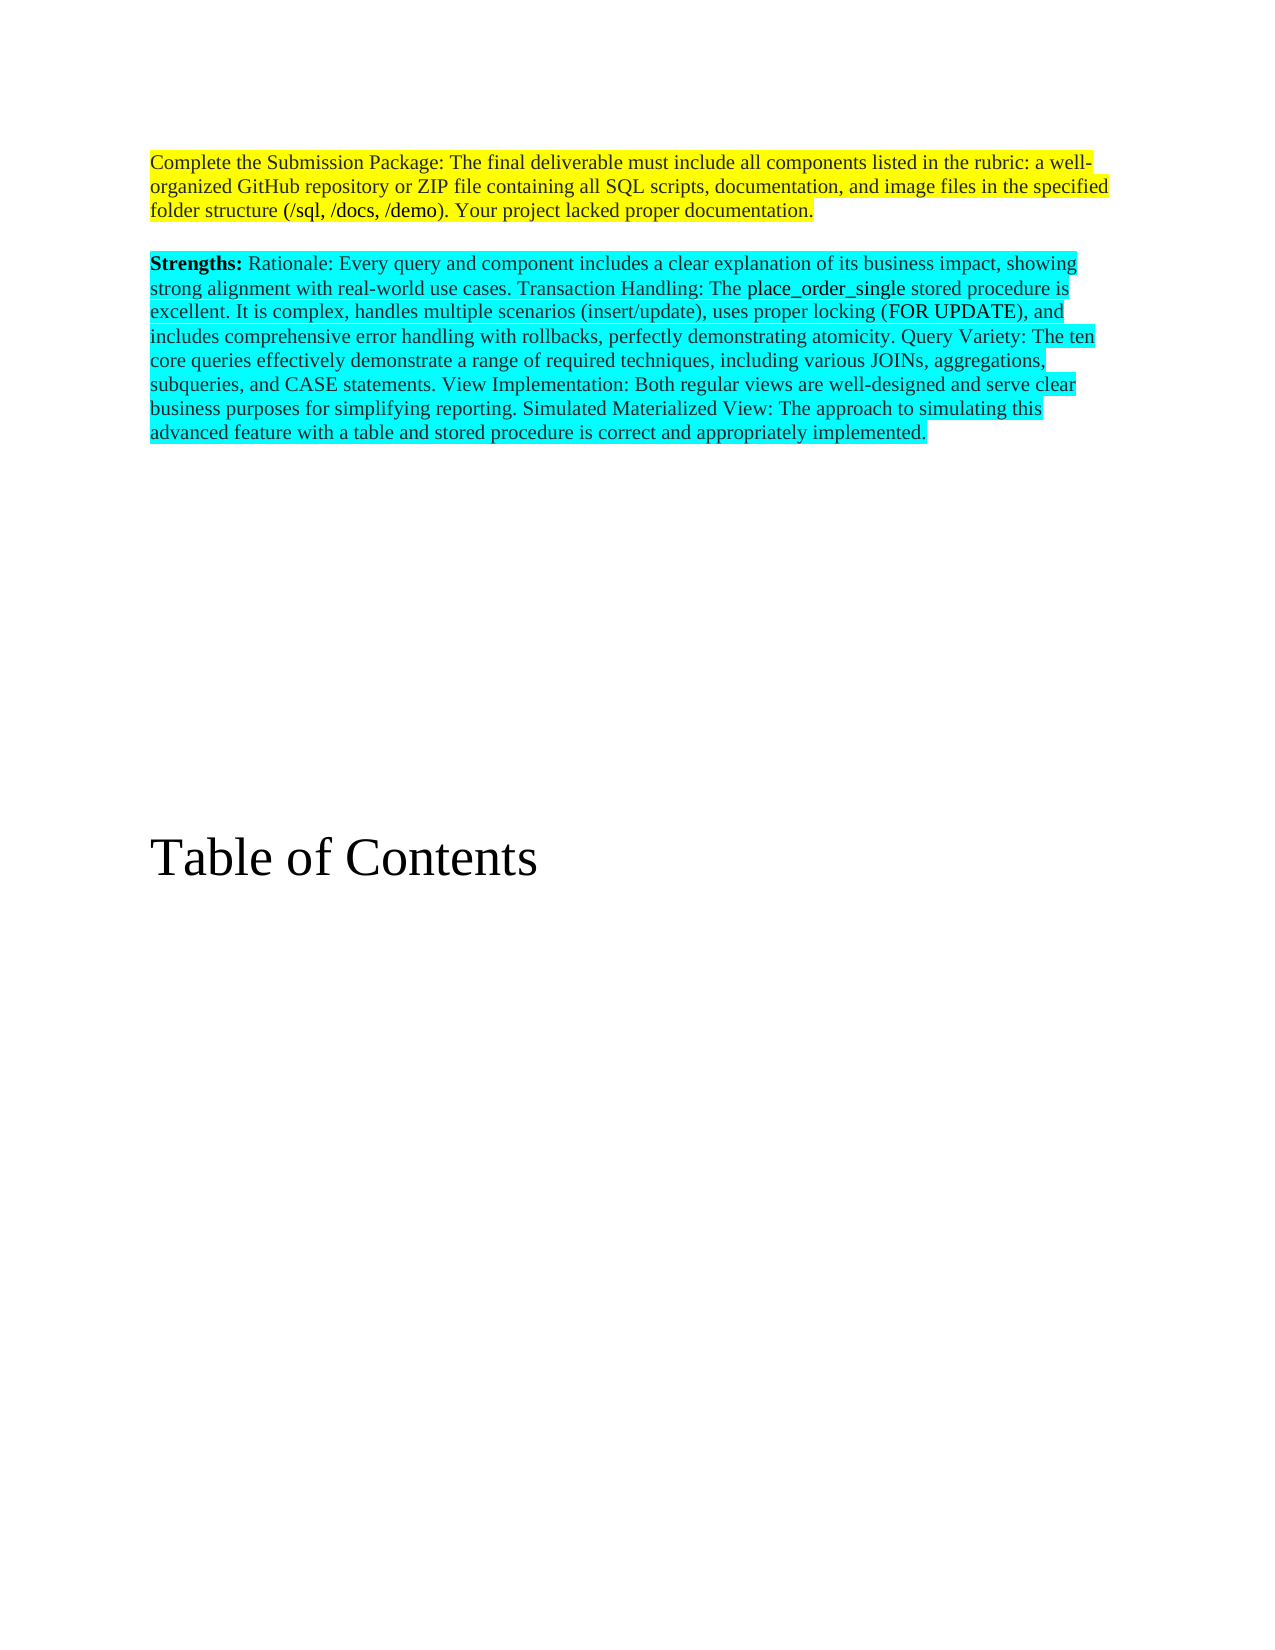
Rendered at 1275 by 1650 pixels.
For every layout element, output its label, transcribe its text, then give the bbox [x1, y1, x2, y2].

text Strengths: Rationale: Every query and component includes a clear explanation of its business impact, showing strong alignment with real-world use cases. Transaction Handling: The place_order_single stored procedure is excellent. It is complex, handles multiple scenarios (insert/update), uses proper locking (FOR UPDATE), and includes comprehensive error handling with rollbacks, perfectly demonstrating atomicity. Query Variety: The ten core queries effectively demonstrate a range of required techniques, including various JOINs, aggregations, subqueries, and CASE statements. View Implementation: Both regular views are well-designed and serve clear business purposes for simplifying reporting. Simulated Materialized View: The approach to simulating this advanced feature with a table and stored procedure is correct and appropriately implemented. [150, 251, 1125, 444]
text Complete the Submission Package: The final deliverable must include all components listed in the rubric: a well-organized GitHub repository or ZIP file containing all SQL scripts, documentation, and image files in the specified folder structure (/sql, /docs, /demo). Your project lacked proper documentation. [814, 150, 1125, 222]
title Table of Contents [150, 825, 1125, 887]
